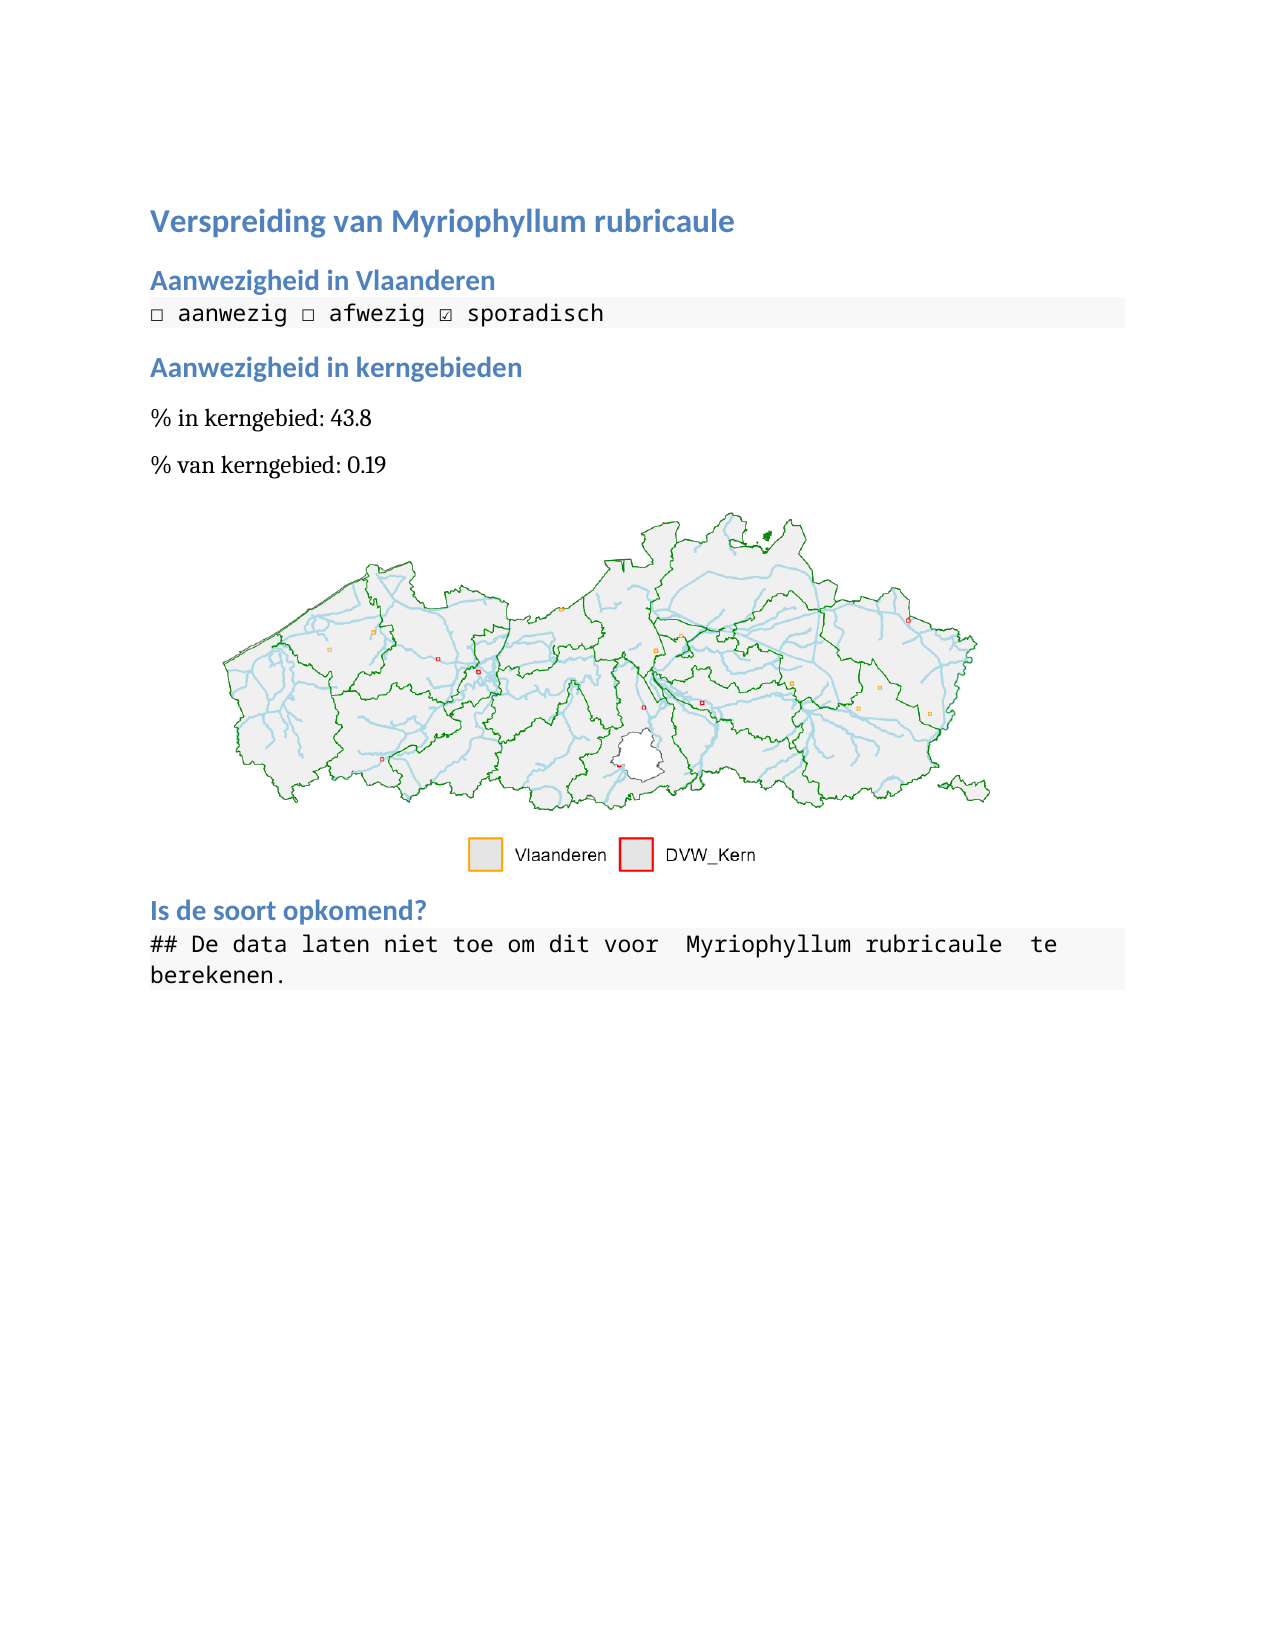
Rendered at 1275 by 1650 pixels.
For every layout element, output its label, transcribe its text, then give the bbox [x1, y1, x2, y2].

text ☐ aanwezig ☐ afwezig ☑ sporadisch [150, 297, 1125, 328]
text % in kerngebied: 43.8 [150, 404, 1125, 432]
text % van kerngebied: 0.19 [150, 451, 1125, 480]
subtitle Is de soort opkomend? [150, 892, 1125, 928]
subtitle Aanwezigheid in Vlaanderen [150, 262, 1125, 297]
subtitle Aanwezigheid in kerngebieden [150, 349, 1125, 385]
text ## De data laten niet toe om dit voor Myriophyllum rubricaule te berekenen. [150, 928, 1125, 990]
picture [168, 498, 1044, 872]
subtitle Verspreiding van Myriophyllum rubricaule [150, 200, 1125, 241]
